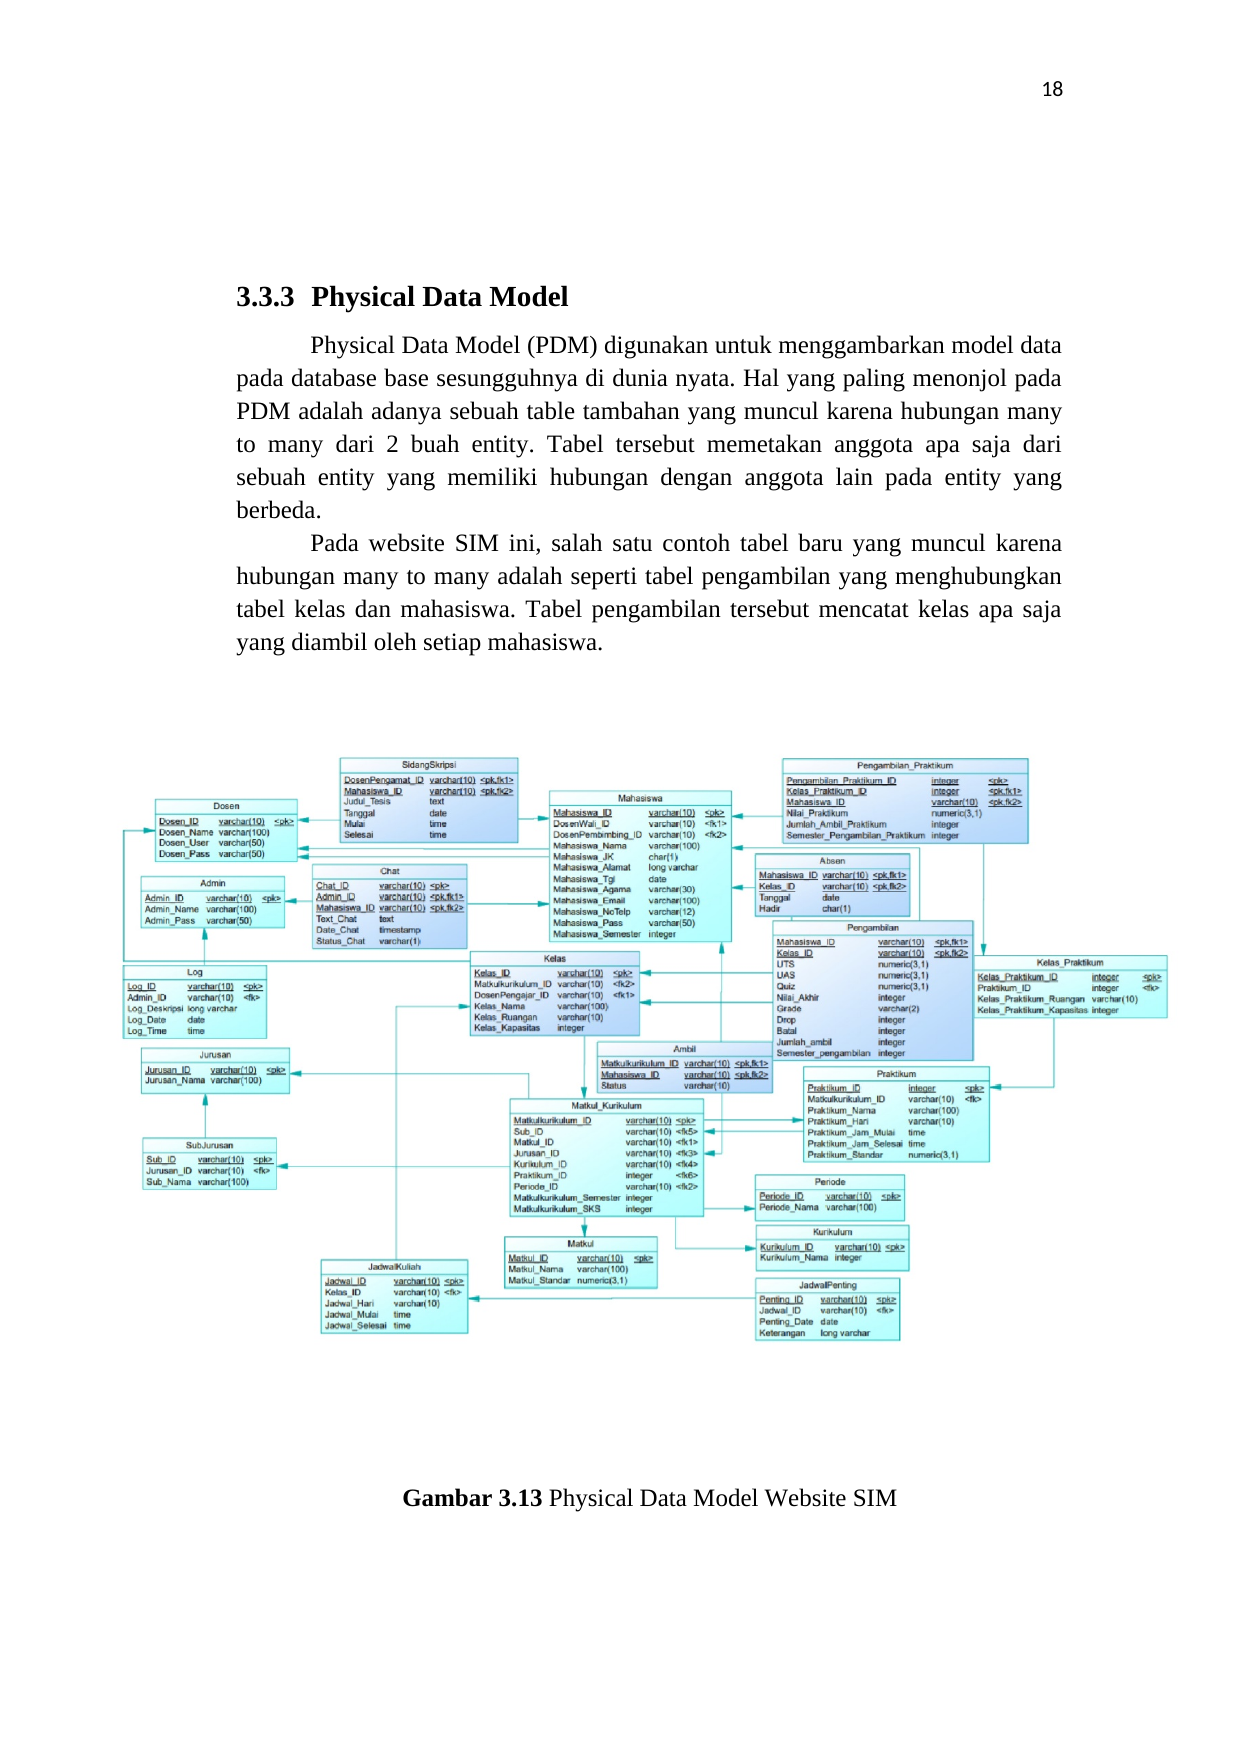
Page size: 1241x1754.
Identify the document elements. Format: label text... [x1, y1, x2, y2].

text Physical Data Model (PDM) digunakan untuk menggambarkan model data pada database base sesungguhnya di dunia nyata. Hal yang paling menonjol pada PDM adalah adanya sebuah table tambahan yang muncul karena hubungan many to many dari 2 buah entity. Tabel tersebut memetakan anggota apa saja dari sebuah entity yang memiliki hubungan dengan anggota lain pada entity yang berbeda. [236, 330, 1063, 523]
text Gambar 3.13 Physical Data Model Website SIM [236, 1483, 1063, 1512]
picture [84, 732, 1211, 1367]
text 3.3.3 Physical Data Model [236, 279, 1063, 313]
text Pada website SIM ini, salah satu contoh tabel baru yang muncul karena hubungan many to many adalah seperti tabel pengambilan yang menghubungkan tabel kelas dan mahasiswa. Tabel pengambilan tersebut mencatat kelas apa saja yang diambil oleh setiap mahasiswa. [236, 528, 1063, 656]
